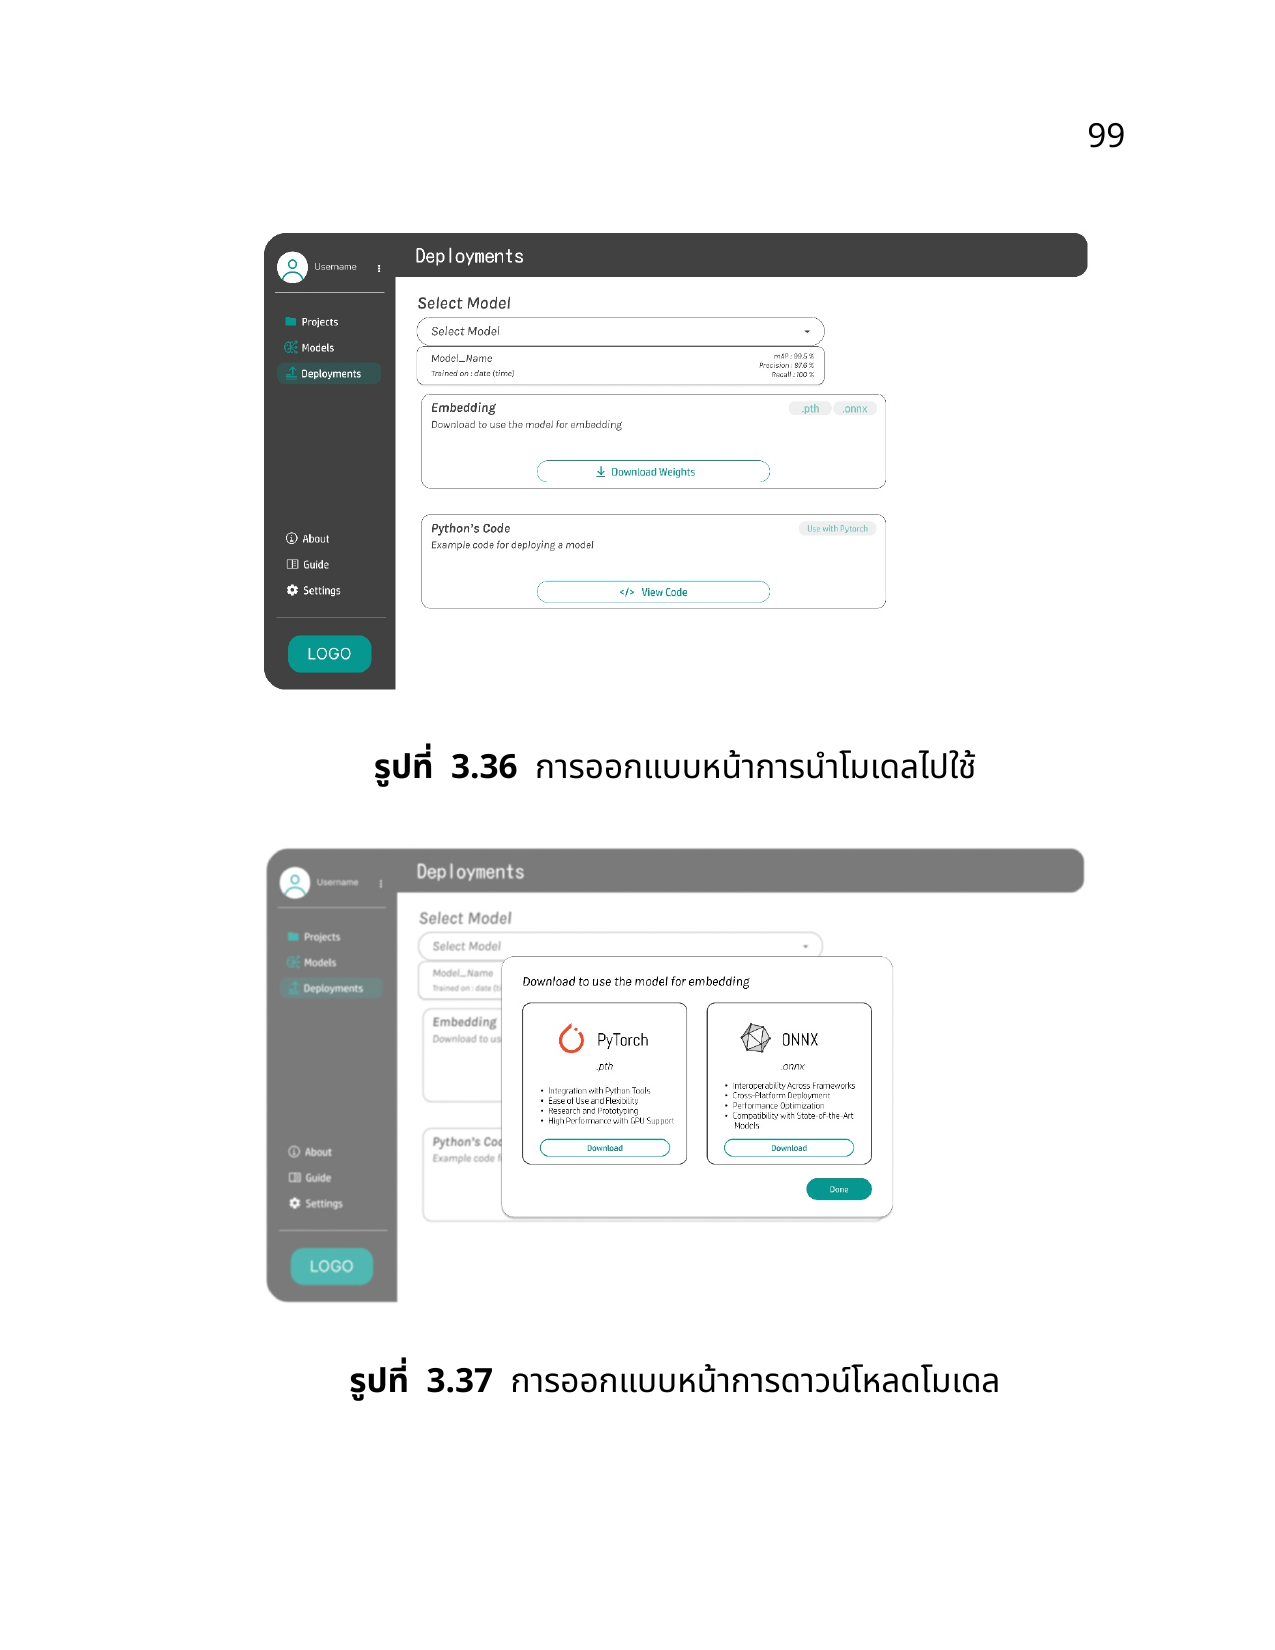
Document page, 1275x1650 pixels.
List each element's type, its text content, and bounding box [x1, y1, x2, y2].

text รูปที่ 3.36 การออกแบบหน้าการนำโมเดลไปใช้ [225, 743, 1125, 793]
picture [256, 838, 1094, 1312]
text รูปที่ 3.37 การออกแบบหน้าการดาวน์โหลดโมเดล [225, 1357, 1125, 1407]
picture [255, 225, 1096, 698]
